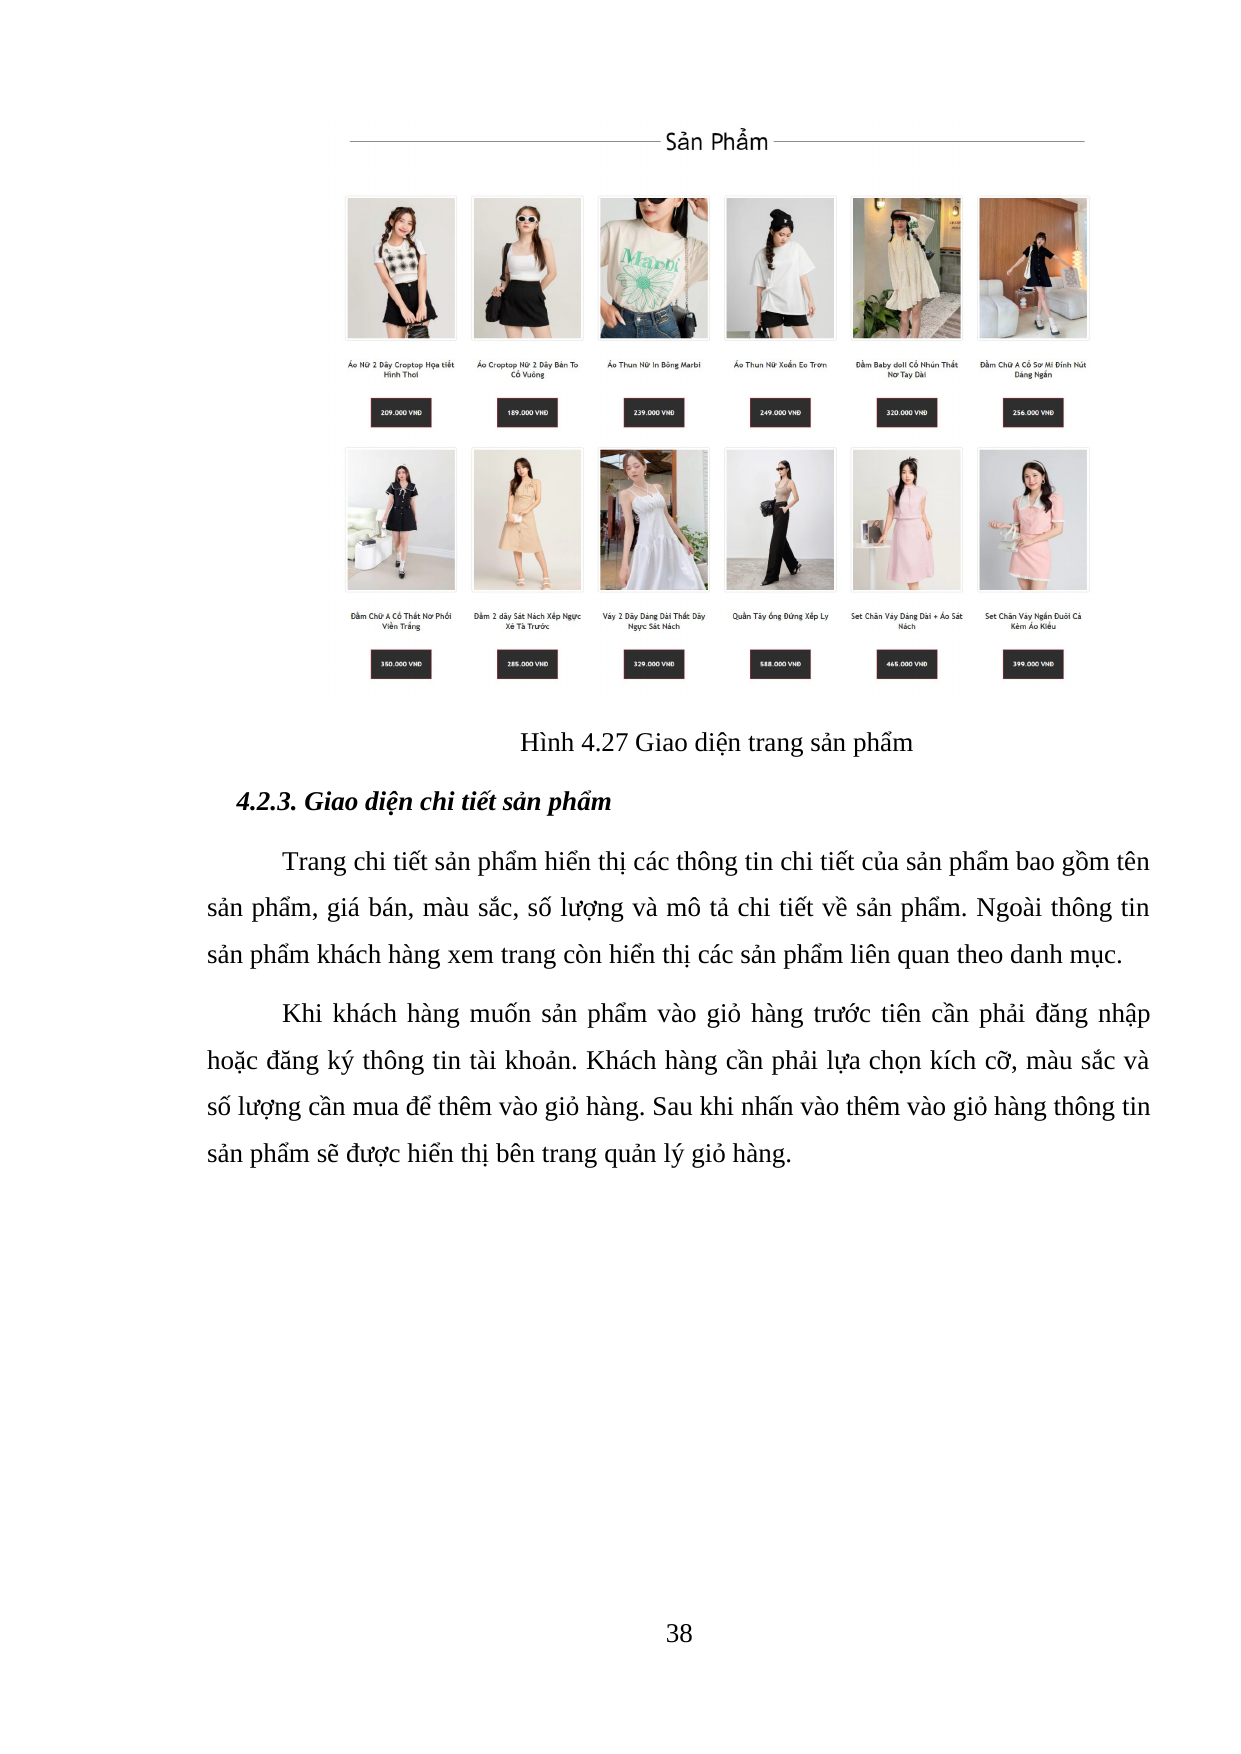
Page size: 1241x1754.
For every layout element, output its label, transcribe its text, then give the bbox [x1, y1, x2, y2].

text Khi khách hàng muốn sản phẩm vào giỏ hàng trước tiên cần phải đăng nhập hoặc đăng ký thông tin tài khoản. Khách hàng cần phải lựa chọn kích cỡ, màu sắc và số lượng cần mua để thêm vào giỏ hàng. Sau khi nhấn vào thêm vào giỏ hàng thông tin sản phẩm sẽ được hiển thị bên trang quản lý giỏ hàng. [207, 997, 1152, 1168]
subtitle Giao diện chi tiết sản phẩm [236, 786, 1152, 817]
text Trang chi tiết sản phẩm hiển thị các thông tin chi tiết của sản phẩm bao gồm tên sản phẩm, giá bán, màu sắc, số lượng và mô tả chi tiết về sản phẩm. Ngoài thông tin sản phẩm khách hàng xem trang còn hiển thị các sản phẩm liên quan theo danh mục. [207, 845, 1152, 969]
picture [309, 118, 1124, 699]
